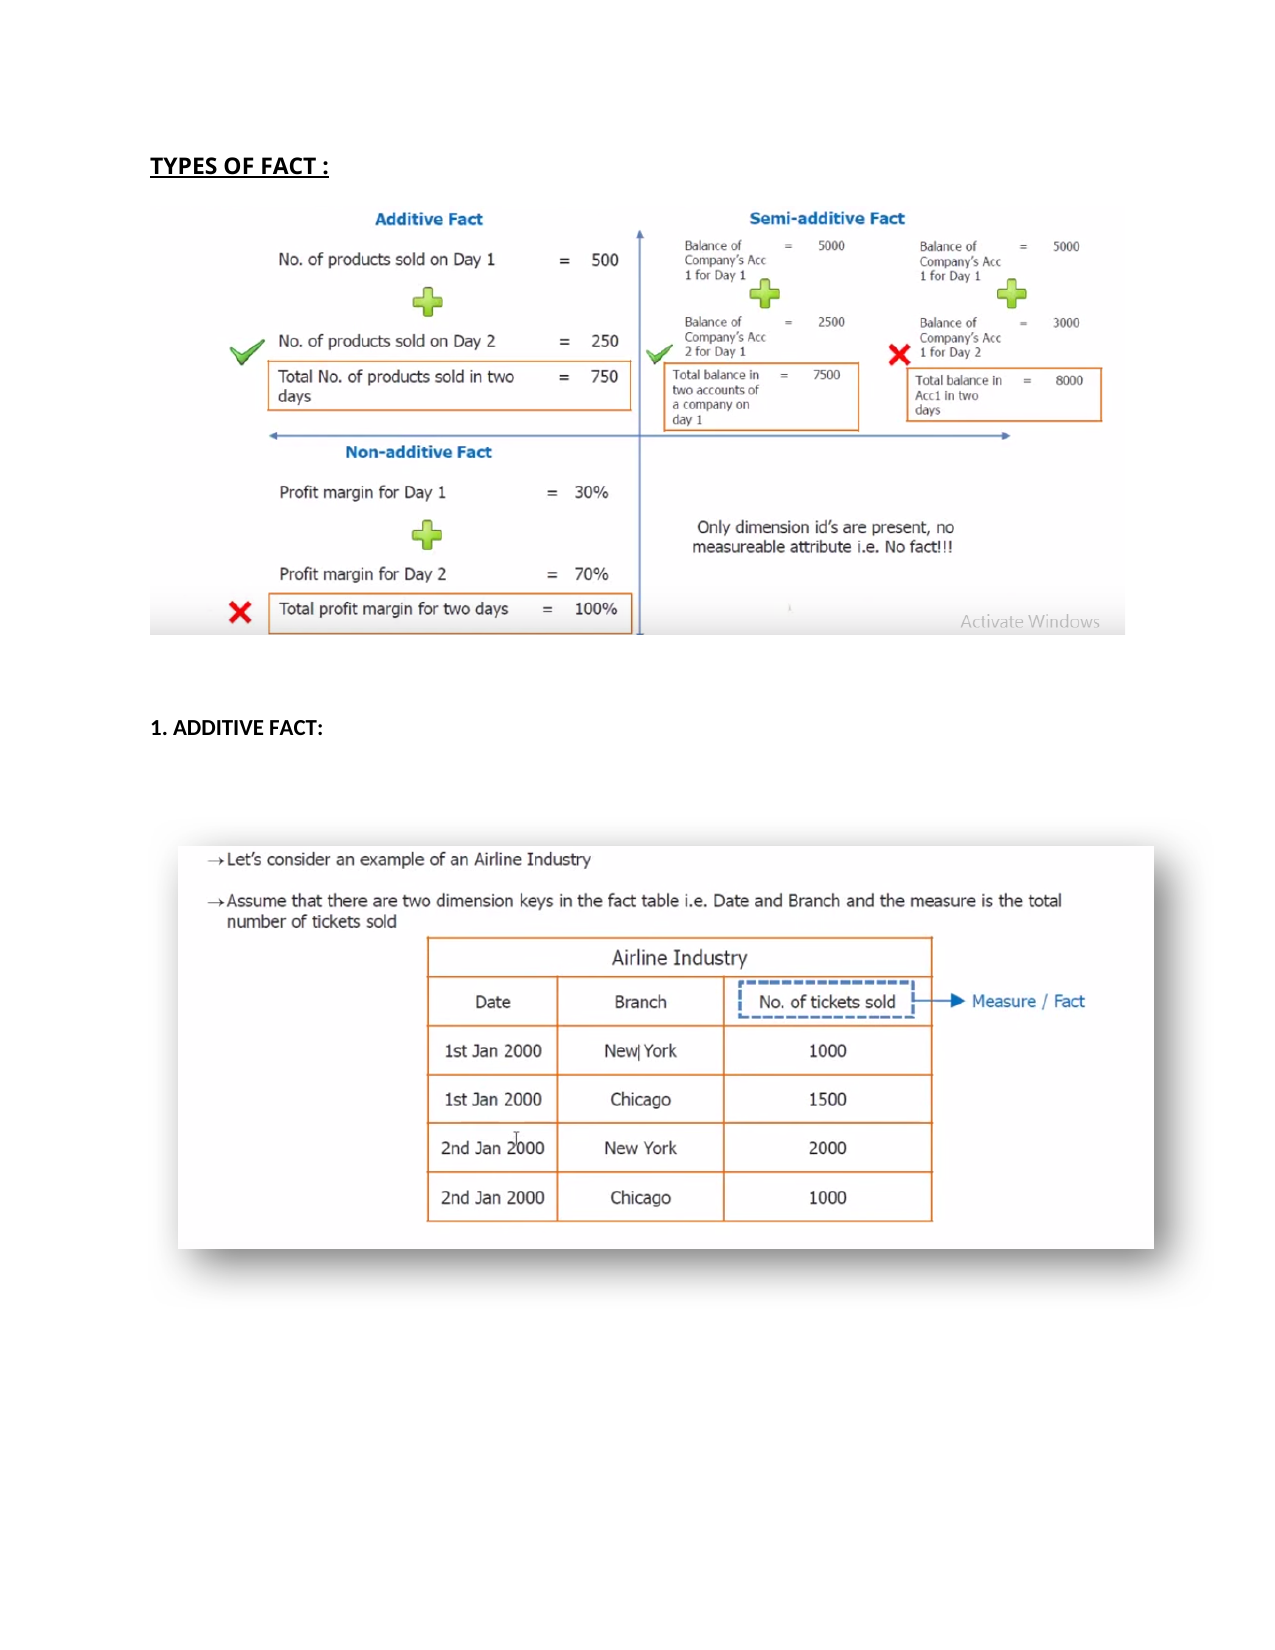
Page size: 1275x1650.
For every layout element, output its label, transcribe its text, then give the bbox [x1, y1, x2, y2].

picture [150, 206, 1125, 635]
text TYPES OF FACT : [150, 150, 1125, 181]
picture [178, 846, 1154, 1249]
text 1. ADDITIVE FACT: [150, 713, 1125, 741]
